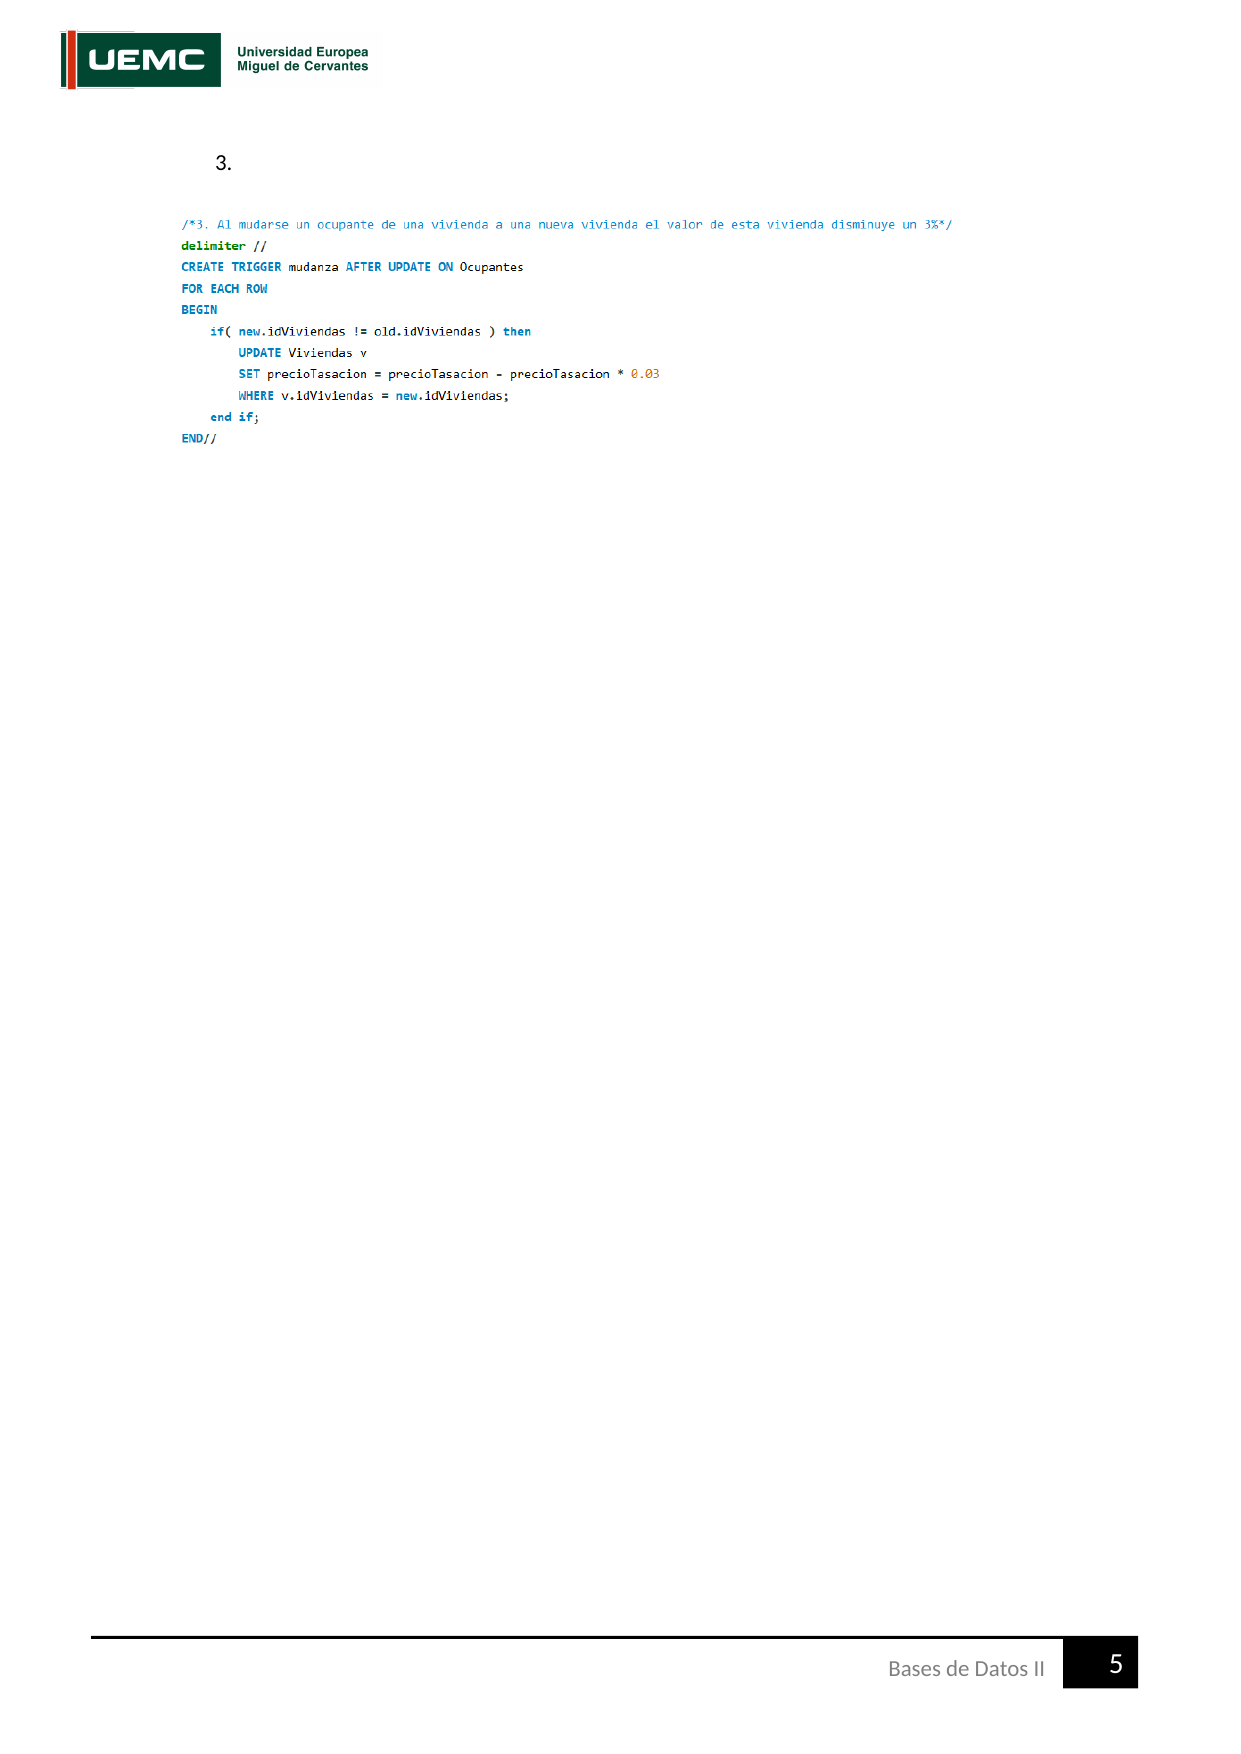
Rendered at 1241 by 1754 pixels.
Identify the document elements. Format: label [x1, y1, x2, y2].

picture [59, 29, 384, 91]
picture [177, 209, 1009, 450]
